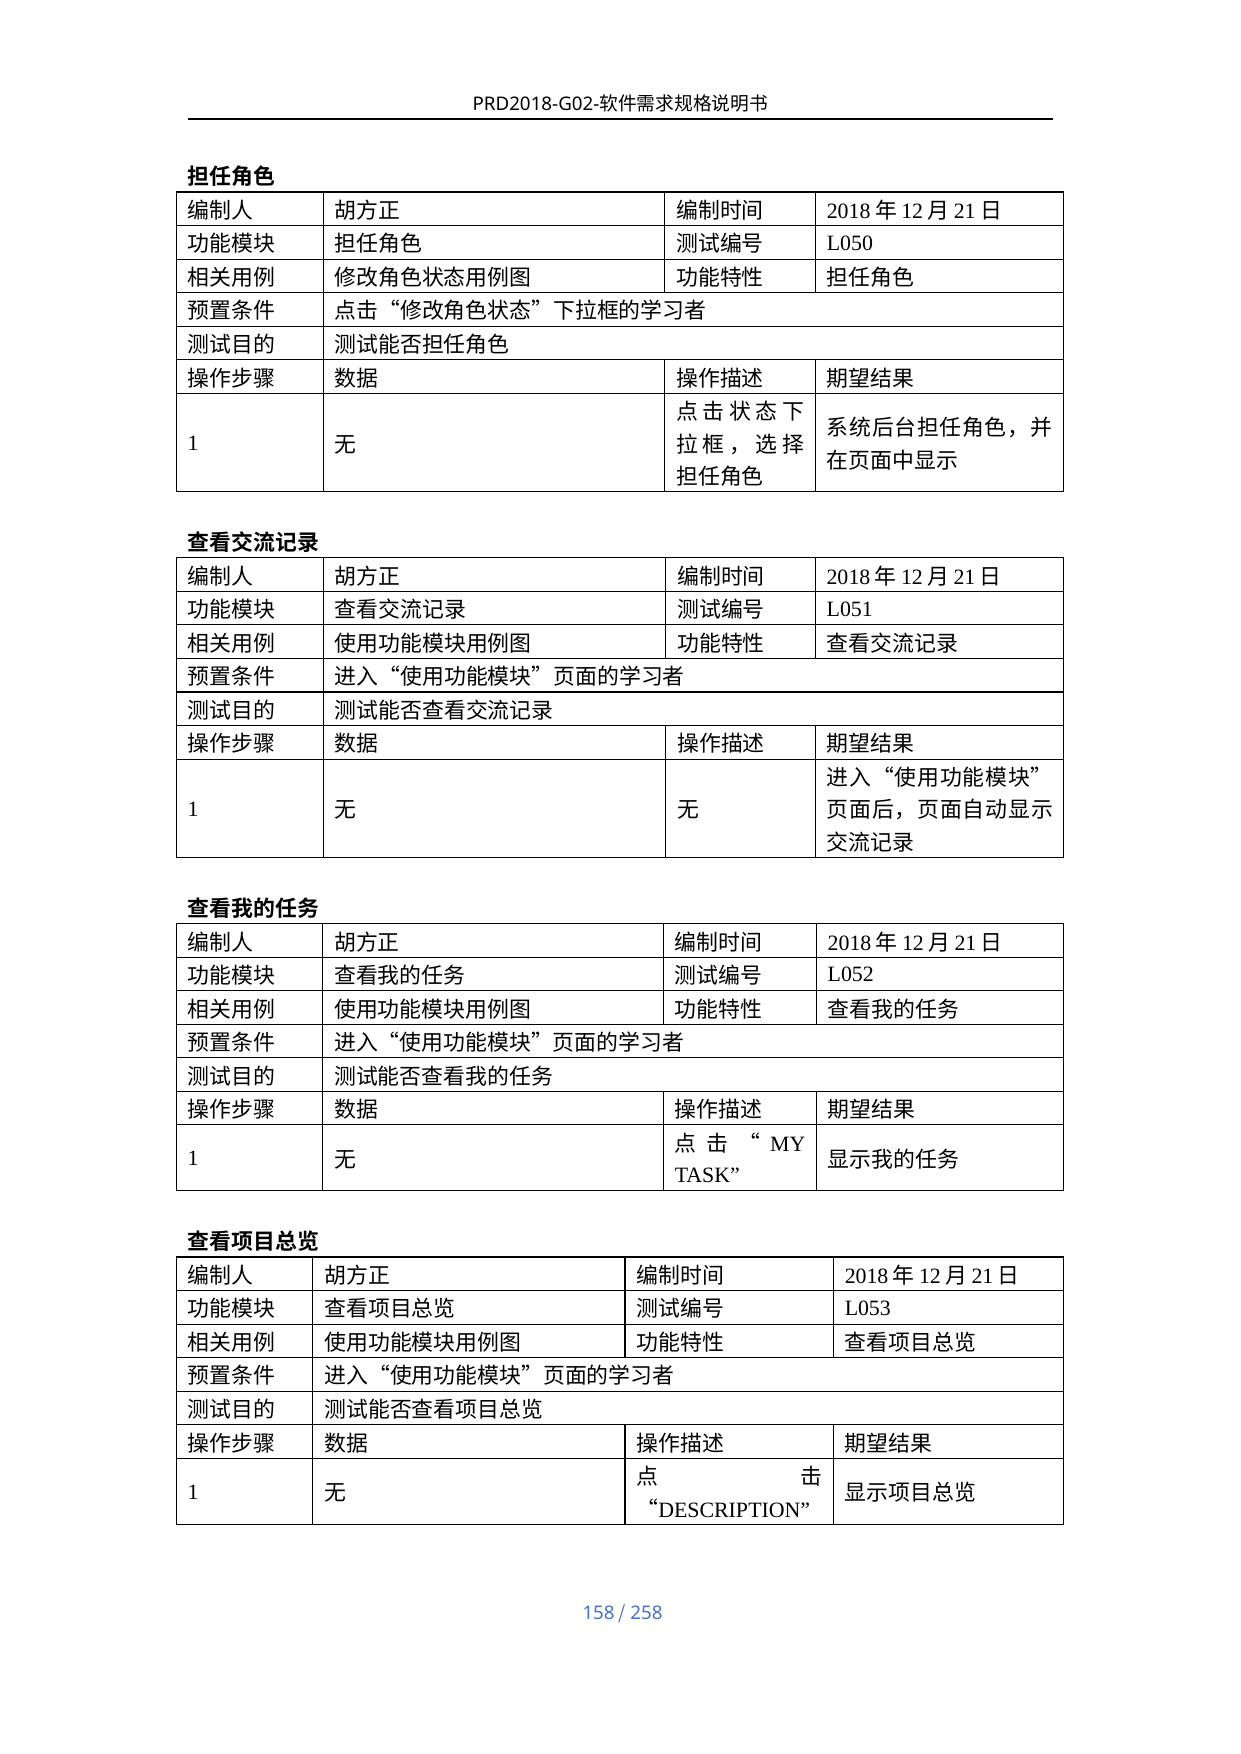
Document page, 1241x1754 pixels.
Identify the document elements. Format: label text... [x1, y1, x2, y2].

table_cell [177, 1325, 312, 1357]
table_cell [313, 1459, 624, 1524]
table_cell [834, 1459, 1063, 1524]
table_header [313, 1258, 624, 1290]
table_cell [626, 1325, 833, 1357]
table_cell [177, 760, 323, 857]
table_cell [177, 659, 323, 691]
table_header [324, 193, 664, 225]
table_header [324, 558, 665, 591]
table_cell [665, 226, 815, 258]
text 担任角色 [187, 159, 1053, 191]
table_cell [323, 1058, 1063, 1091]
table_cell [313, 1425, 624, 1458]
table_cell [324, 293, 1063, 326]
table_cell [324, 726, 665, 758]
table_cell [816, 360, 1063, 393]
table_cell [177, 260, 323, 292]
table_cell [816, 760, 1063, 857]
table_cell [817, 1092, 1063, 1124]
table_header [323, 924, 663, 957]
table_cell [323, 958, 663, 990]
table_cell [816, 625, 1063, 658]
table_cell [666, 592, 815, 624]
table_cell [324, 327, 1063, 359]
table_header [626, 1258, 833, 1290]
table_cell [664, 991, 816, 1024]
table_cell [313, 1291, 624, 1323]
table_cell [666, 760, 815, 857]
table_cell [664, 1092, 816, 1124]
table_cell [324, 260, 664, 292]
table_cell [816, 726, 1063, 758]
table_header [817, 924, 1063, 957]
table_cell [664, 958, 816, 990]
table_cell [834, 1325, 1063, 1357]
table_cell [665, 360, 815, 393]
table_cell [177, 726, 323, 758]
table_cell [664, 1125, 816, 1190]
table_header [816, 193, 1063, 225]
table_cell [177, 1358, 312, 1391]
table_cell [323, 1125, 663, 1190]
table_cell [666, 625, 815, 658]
text 查看项目总览 [187, 1224, 1053, 1256]
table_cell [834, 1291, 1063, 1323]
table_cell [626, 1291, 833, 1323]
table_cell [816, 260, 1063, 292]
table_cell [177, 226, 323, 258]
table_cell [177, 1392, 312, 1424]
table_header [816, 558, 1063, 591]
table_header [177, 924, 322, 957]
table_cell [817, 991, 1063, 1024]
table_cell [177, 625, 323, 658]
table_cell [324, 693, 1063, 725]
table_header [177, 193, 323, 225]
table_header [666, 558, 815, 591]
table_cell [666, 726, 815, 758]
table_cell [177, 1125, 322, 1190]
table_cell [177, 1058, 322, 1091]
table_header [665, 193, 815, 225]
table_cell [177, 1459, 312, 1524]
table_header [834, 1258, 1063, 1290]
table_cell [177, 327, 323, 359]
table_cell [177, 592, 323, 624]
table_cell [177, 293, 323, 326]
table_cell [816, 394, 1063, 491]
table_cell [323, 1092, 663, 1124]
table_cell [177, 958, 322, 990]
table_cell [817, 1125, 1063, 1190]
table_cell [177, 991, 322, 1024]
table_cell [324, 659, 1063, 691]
text 查看我的任务 [187, 891, 1053, 923]
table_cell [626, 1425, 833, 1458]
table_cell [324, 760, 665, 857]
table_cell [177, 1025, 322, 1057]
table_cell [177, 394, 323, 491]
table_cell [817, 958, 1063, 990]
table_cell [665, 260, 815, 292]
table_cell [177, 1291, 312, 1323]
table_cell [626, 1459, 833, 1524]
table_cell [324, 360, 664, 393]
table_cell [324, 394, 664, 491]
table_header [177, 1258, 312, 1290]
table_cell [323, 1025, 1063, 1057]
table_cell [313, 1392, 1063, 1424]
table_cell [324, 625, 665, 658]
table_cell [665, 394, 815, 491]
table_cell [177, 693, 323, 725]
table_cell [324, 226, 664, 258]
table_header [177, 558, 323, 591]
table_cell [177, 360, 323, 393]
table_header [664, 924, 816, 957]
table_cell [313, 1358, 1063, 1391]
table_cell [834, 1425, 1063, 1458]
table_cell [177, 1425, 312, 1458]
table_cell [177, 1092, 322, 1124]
text 查看交流记录 [187, 525, 1053, 557]
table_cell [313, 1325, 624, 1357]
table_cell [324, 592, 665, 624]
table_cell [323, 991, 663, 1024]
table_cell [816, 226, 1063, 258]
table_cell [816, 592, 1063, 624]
